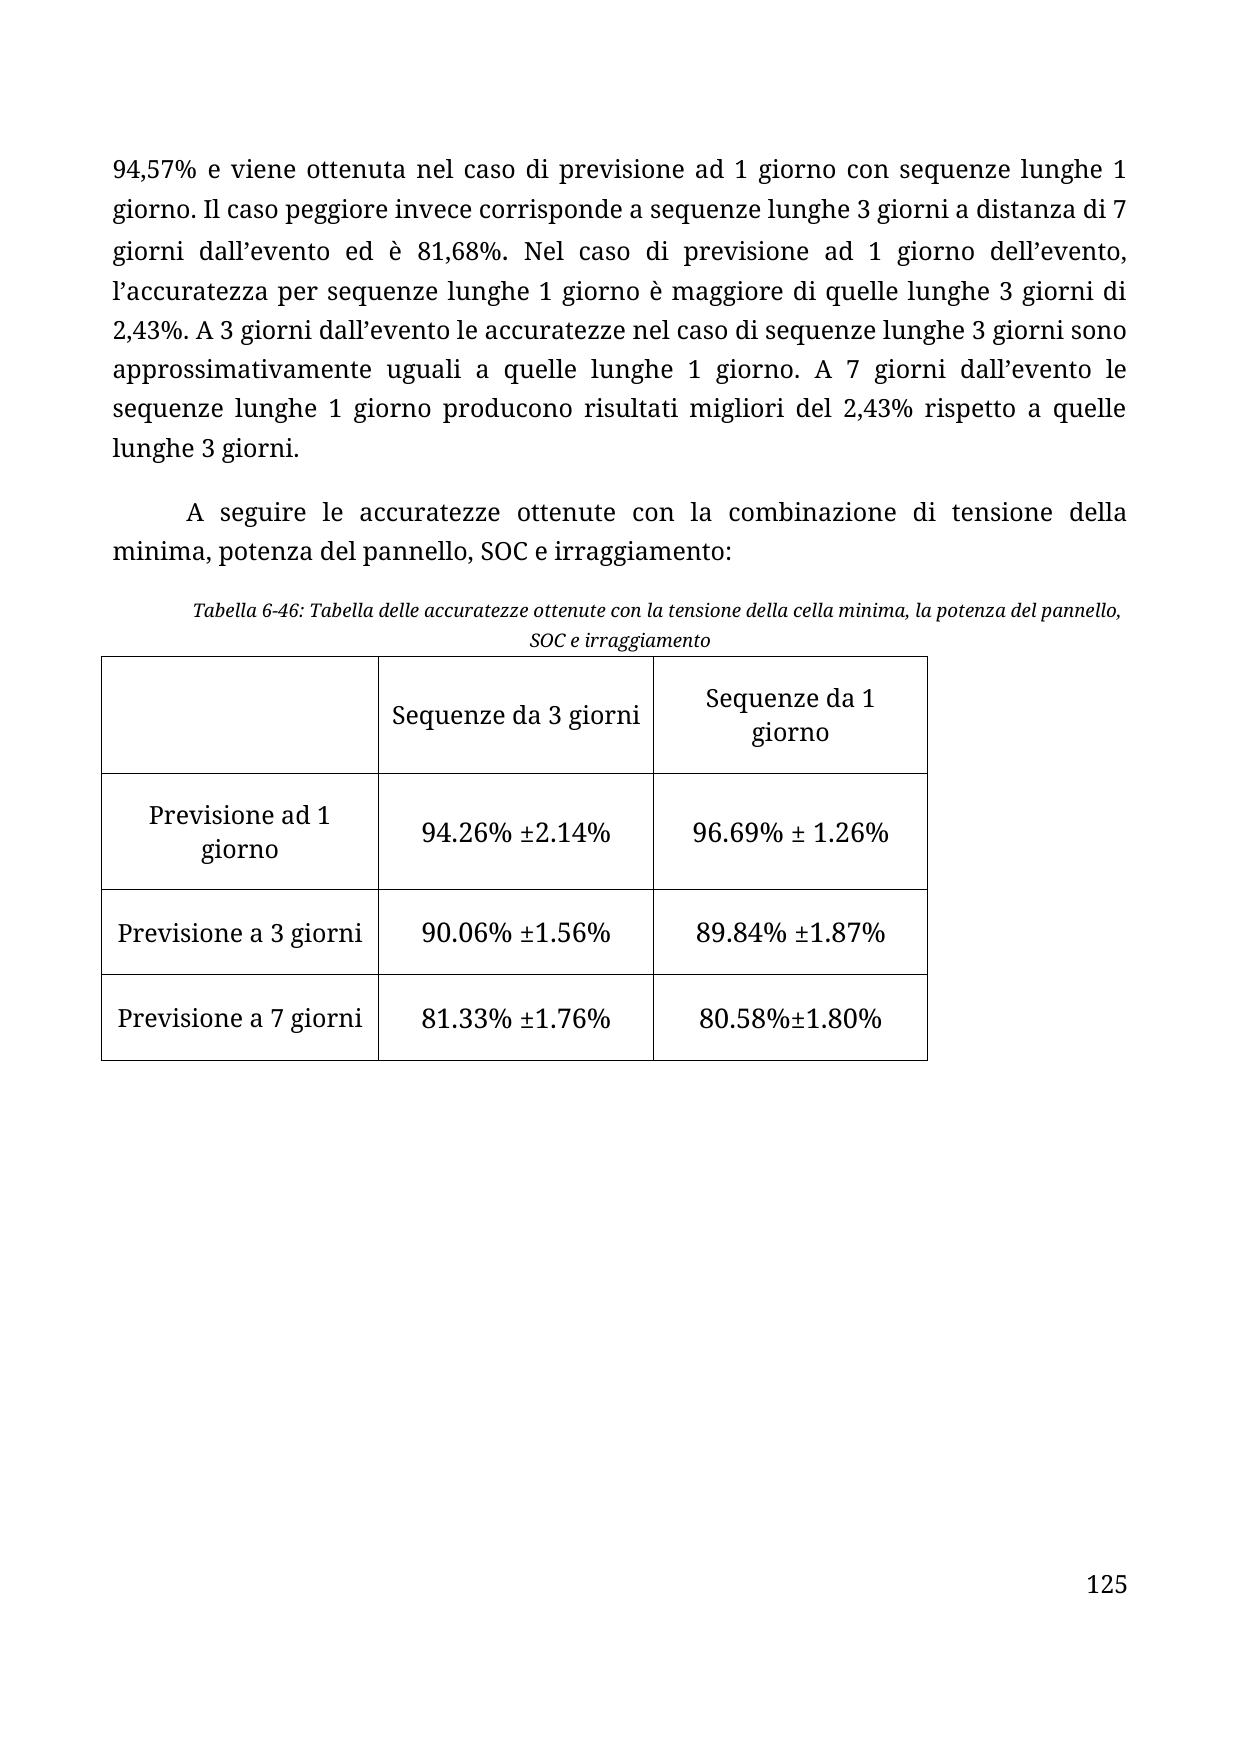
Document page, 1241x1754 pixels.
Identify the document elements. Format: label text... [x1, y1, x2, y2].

table_cell Previsione ad 1 giorno [102, 774, 378, 889]
table_header Sequenze da 1 giorno [654, 657, 927, 773]
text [112, 150, 1128, 464]
table_cell 94.26% ±2.14% [379, 774, 653, 889]
table_cell 90.06% ±1.56% [379, 890, 653, 974]
table_cell 81.33% ±1.76% [379, 975, 653, 1059]
table_cell 80.58%±1.80% [654, 975, 927, 1059]
table_header [102, 657, 378, 773]
table_cell 89.84% ±1.87% [654, 890, 927, 974]
text A seguire le accuratezze ottenute con la combinazione di tensione della minima, potenza del pannello, SOC e irraggiamento: [112, 494, 1128, 568]
table_cell 96.69% ± 1.26% [654, 774, 927, 889]
table_header Sequenze da 3 giorni [379, 657, 653, 773]
table_cell Previsione a 7 giorni [102, 975, 378, 1059]
table_cell Previsione a 3 giorni [102, 890, 378, 974]
